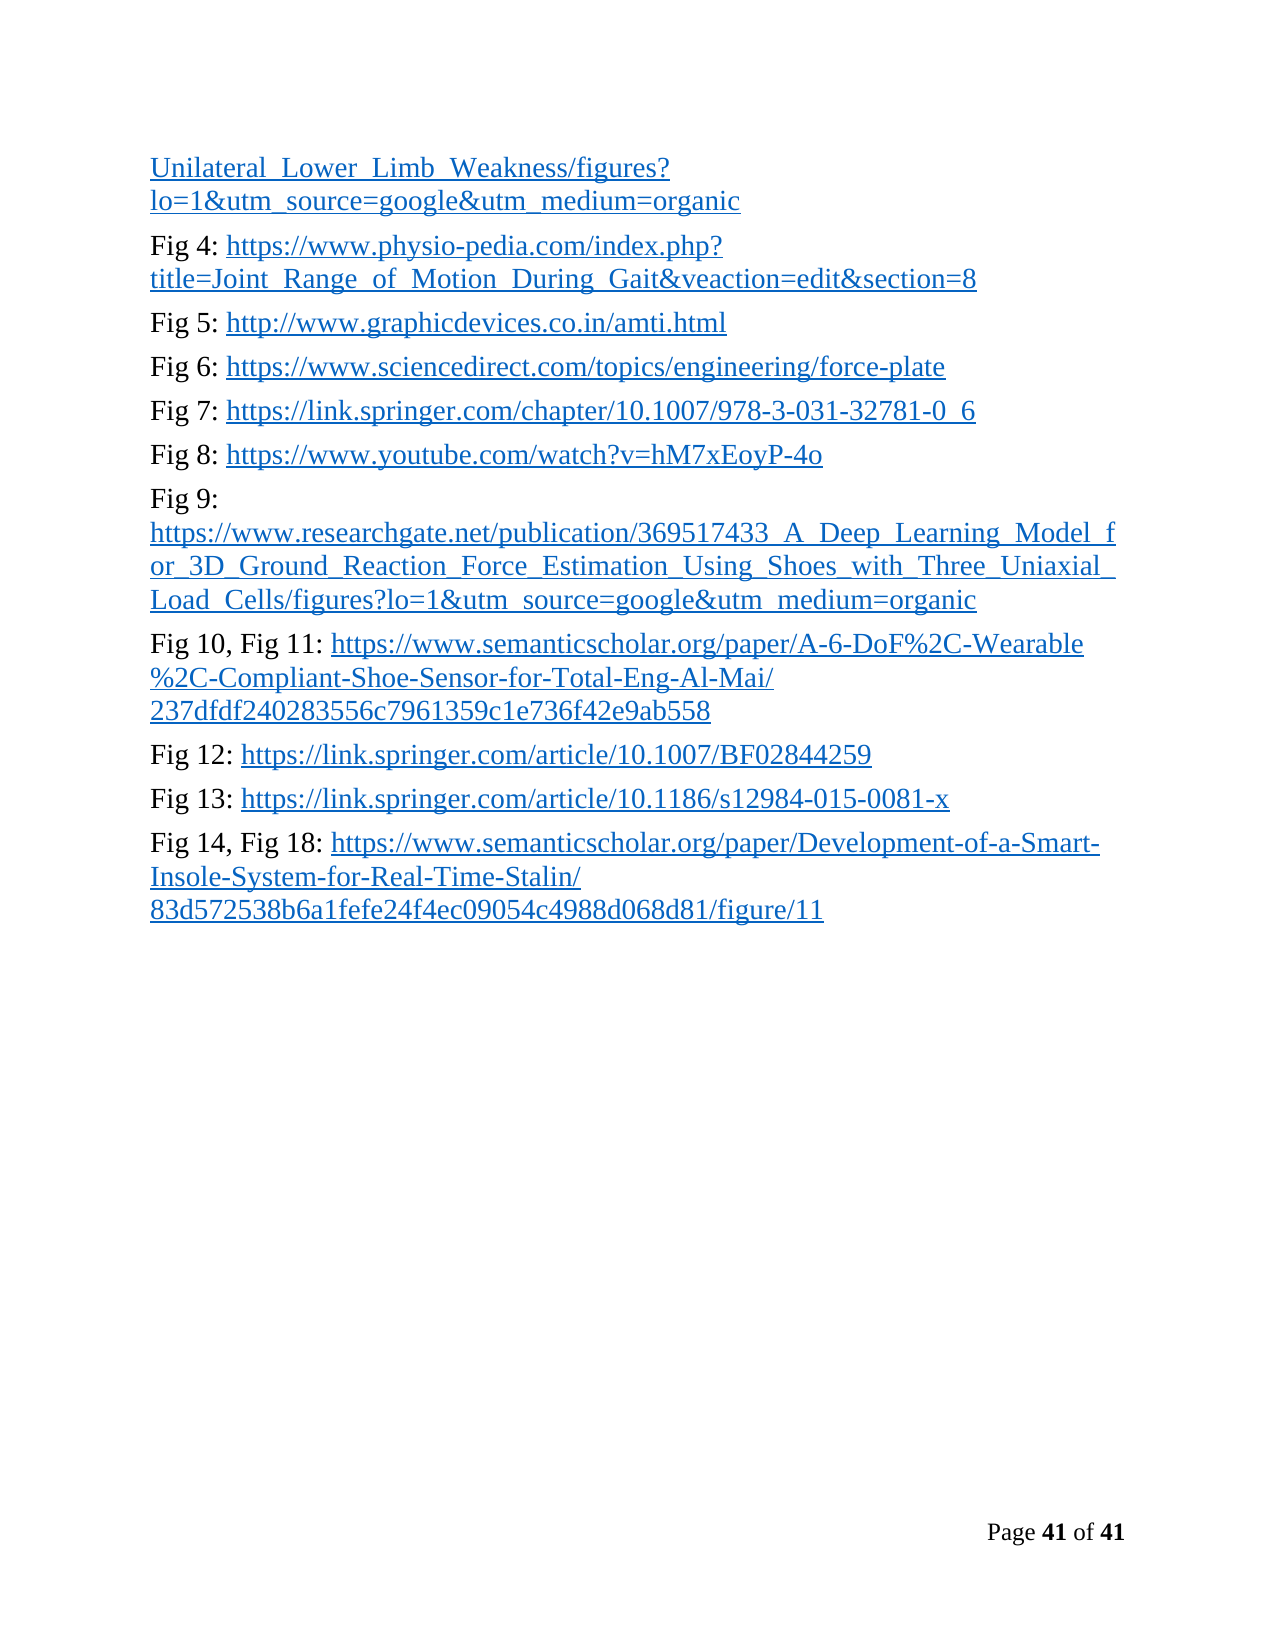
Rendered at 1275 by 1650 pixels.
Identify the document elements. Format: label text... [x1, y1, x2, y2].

text Fig 10, Fig 11: https://www.semanticscholar.org/paper/A-6-DoF%2C-Wearable%2C-Compliant-Shoe-Sensor-for-Total-Eng-Al-Mai/237dfdf240283556c7961359c1e736f42e9ab558 [150, 626, 1125, 727]
text Fig 8: https://www.youtube.com/watch?v=hM7xEoyP-4o [150, 437, 1125, 471]
text Fig 14, Fig 18: https://www.semanticscholar.org/paper/Development-of-a-Smart-Insole-System-for-Real-Time-Stalin/83d572538b6a1fefe24f4ec09054c4988d068d81/figure/11 [150, 825, 1125, 926]
text Fig 12: https://link.springer.com/article/10.1007/BF02844259 [150, 737, 1125, 771]
text Fig 13: https://link.springer.com/article/10.1186/s12984-015-0081-x [150, 781, 1125, 815]
text Fig 9: https://www.researchgate.net/publication/369517433_A_Deep_Learning_Model_for_3D_Ground_Reaction_Force_Estimation_Using_Shoes_with_Three_Uniaxial_Load_Cells/figures?lo=1&utm_source=google&utm_medium=organic [150, 481, 1125, 616]
text Fig 4: https://www.physio-pedia.com/index.php?title=Joint_Range_of_Motion_During_Gait&veaction=edit&section=8 [150, 228, 1125, 295]
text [150, 150, 1125, 217]
text Fig 7: https://link.springer.com/chapter/10.1007/978-3-031-32781-0_6 [150, 393, 1125, 427]
text Fig 6: https://www.sciencedirect.com/topics/engineering/force-plate [150, 349, 1125, 383]
text Fig 5: http://www.graphicdevices.co.in/amti.html [150, 305, 1125, 339]
